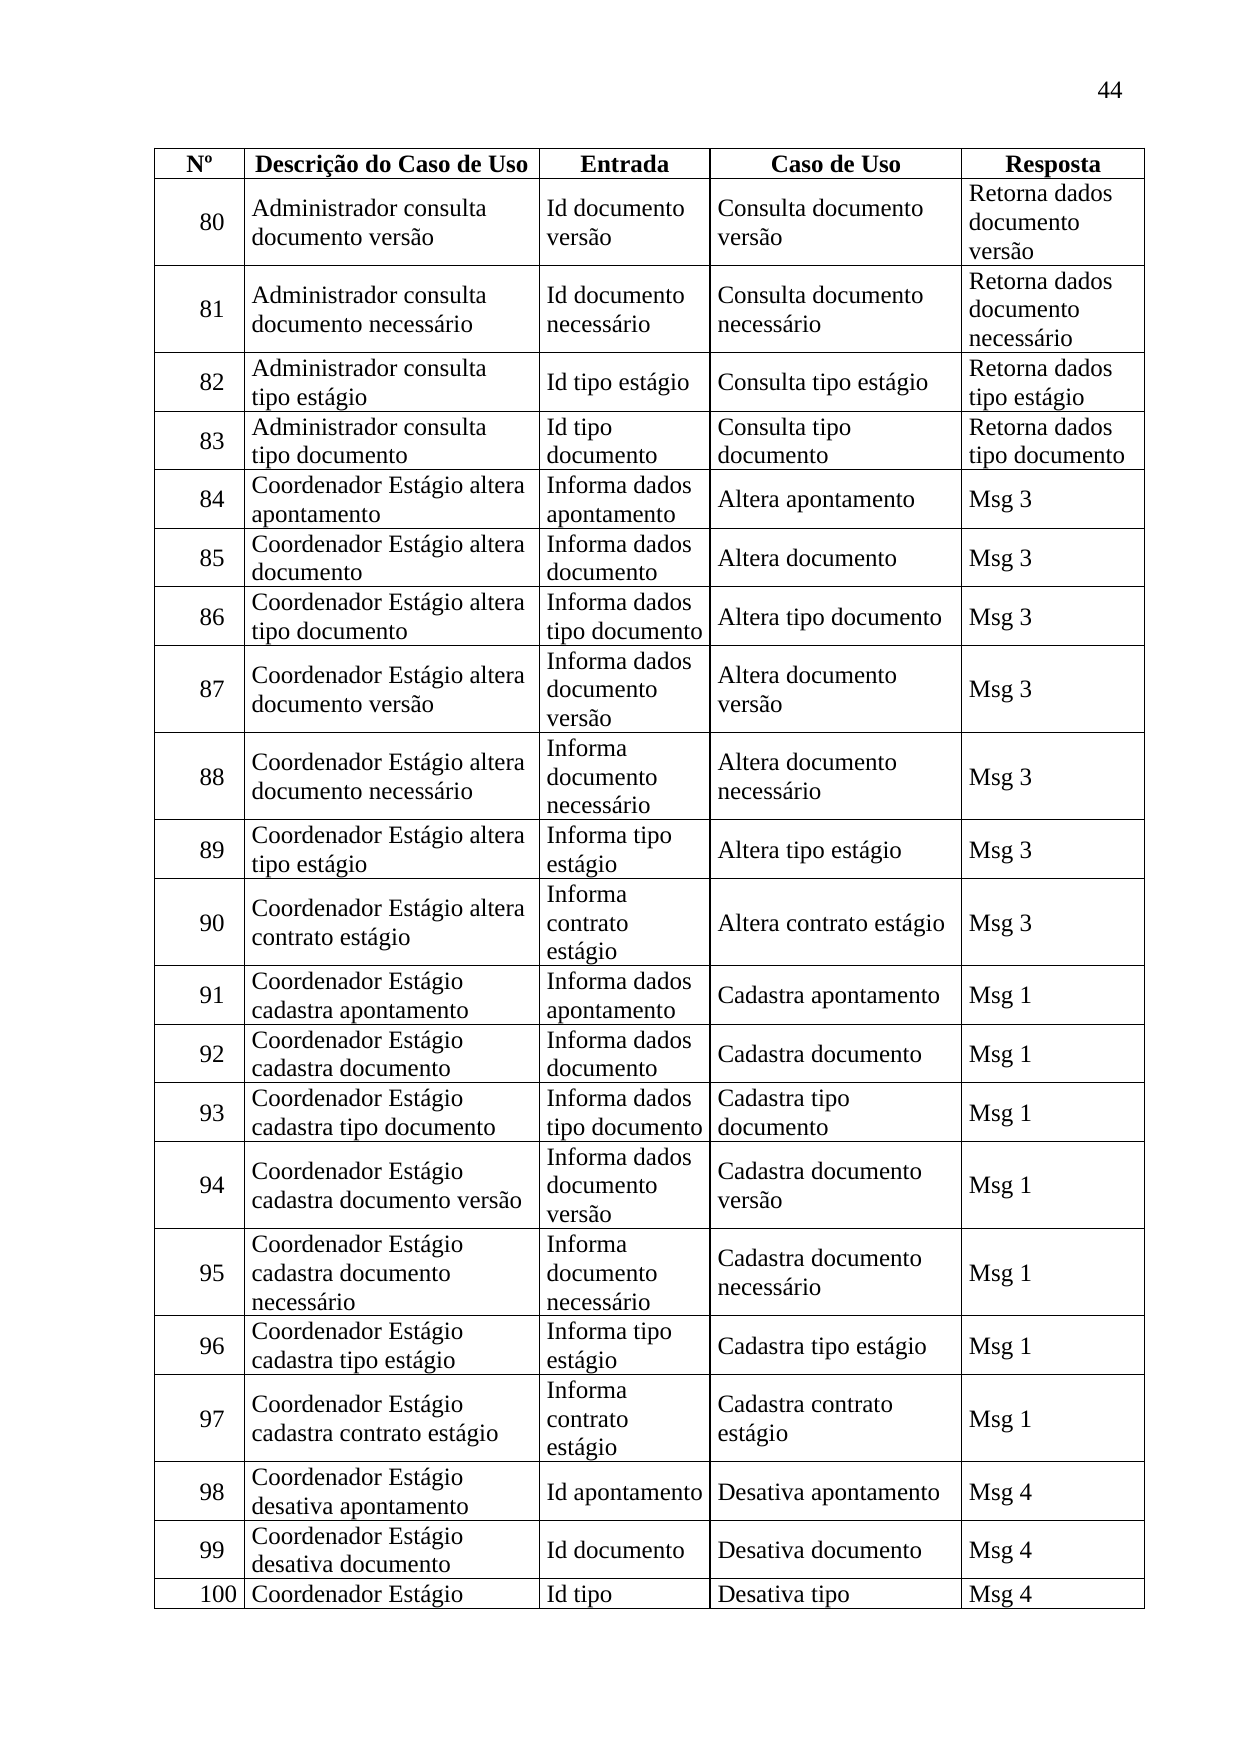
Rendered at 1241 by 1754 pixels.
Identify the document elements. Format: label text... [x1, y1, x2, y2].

table_cell Informa contrato estágio [540, 879, 709, 965]
table_cell Informa dados documento versão [540, 646, 709, 732]
table_cell Altera apontamento [711, 470, 961, 528]
table_cell Cadastra documento versão [711, 1142, 961, 1228]
table_cell Coordenador Estágio altera contrato estágio [245, 879, 539, 965]
table_cell Cadastra documento necessário [711, 1229, 961, 1315]
table_cell [155, 966, 244, 1024]
table_cell Informa dados tipo documento [540, 1083, 709, 1141]
table_cell Altera documento [711, 529, 961, 586]
table_cell Informa tipo estágio [540, 820, 709, 878]
table_cell Id documento versão [540, 179, 709, 265]
table_cell Msg 1 [962, 1142, 1144, 1228]
table_cell Altera tipo estágio [711, 820, 961, 878]
table_cell [155, 1025, 244, 1082]
table_cell Coordenador Estágio altera apontamento [245, 470, 539, 528]
table_cell Altera tipo documento [711, 587, 961, 645]
table_cell Id documento necessário [540, 266, 709, 352]
table_cell Coordenador Estágio cadastra tipo documento [245, 1083, 539, 1141]
table_cell Cadastra documento [711, 1025, 961, 1082]
table_cell [155, 1083, 244, 1141]
table_cell [155, 879, 244, 965]
table_cell Msg 1 [962, 1025, 1144, 1082]
table_cell Id tipo documento [540, 1579, 709, 1608]
table_cell Msg 1 [962, 1229, 1144, 1315]
table_cell Msg 1 [962, 1083, 1144, 1141]
table_cell [155, 179, 244, 265]
table_cell Coordenador Estágio desativa apontamento [245, 1462, 539, 1520]
table_cell [155, 1375, 244, 1461]
table_cell Administrador consulta tipo estágio [245, 353, 539, 411]
table_cell Altera contrato estágio [711, 879, 961, 965]
table_cell [155, 266, 244, 352]
table_cell Informa dados documento versão [540, 1142, 709, 1228]
table_cell Coordenador Estágio altera documento [245, 529, 539, 586]
table_cell Informa documento necessário [540, 1229, 709, 1315]
table_cell Informa dados apontamento [540, 966, 709, 1024]
table_cell Informa tipo estágio [540, 1316, 709, 1374]
table_cell [155, 1229, 244, 1315]
table_cell Coordenador Estágio cadastra documento versão [245, 1142, 539, 1228]
table_header Caso de Uso [711, 149, 961, 177]
table_cell Msg 3 [962, 587, 1144, 645]
table_cell Cadastra tipo documento [711, 1083, 961, 1141]
table_cell Cadastra apontamento [711, 966, 961, 1024]
table_header Nº [155, 149, 244, 177]
table_cell [155, 587, 244, 645]
table_cell Cadastra tipo estágio [711, 1316, 961, 1374]
table_cell Altera documento necessário [711, 733, 961, 819]
table_cell Msg 3 [962, 879, 1144, 965]
table_cell Msg 1 [962, 966, 1144, 1024]
table_cell Administrador consulta documento versão [245, 179, 539, 265]
table_cell Msg 3 [962, 733, 1144, 819]
table_cell Informa dados documento [540, 529, 709, 586]
table_cell Informa dados apontamento [540, 470, 709, 528]
table_cell Msg 3 [962, 529, 1144, 586]
table_cell [155, 733, 244, 819]
table_cell [155, 820, 244, 878]
table_cell Administrador consulta documento necessário [245, 266, 539, 352]
table_cell Id documento [540, 1521, 709, 1578]
table_cell Altera documento versão [711, 646, 961, 732]
table_cell Consulta documento versão [711, 179, 961, 265]
table_cell Coordenador Estágio altera tipo documento [245, 587, 539, 645]
table_cell Msg 3 [962, 470, 1144, 528]
table_cell [155, 1142, 244, 1228]
table_cell Informa contrato estágio [540, 1375, 709, 1461]
table_cell Msg 4 [962, 1521, 1144, 1578]
table_cell Coordenador Estágio altera tipo estágio [245, 820, 539, 878]
table_cell Id tipo documento [540, 412, 709, 469]
table_cell Msg 1 [962, 1316, 1144, 1374]
table_cell Msg 3 [962, 820, 1144, 878]
table_cell Coordenador Estágio cadastra documento [245, 1025, 539, 1082]
table_cell [155, 529, 244, 586]
table_cell Desativa tipo documento [711, 1579, 961, 1608]
table_cell Coordenador Estágio cadastra documento necessário [245, 1229, 539, 1315]
table_cell Coordenador Estágio altera documento versão [245, 646, 539, 732]
table_cell Informa documento necessário [540, 733, 709, 819]
table_cell [155, 1316, 244, 1374]
table_cell Msg 3 [962, 646, 1144, 732]
table_cell Informa dados documento [540, 1025, 709, 1082]
table_cell Retorna dados documento versão [962, 179, 1144, 265]
table_header Descrição do Caso de Uso [245, 149, 539, 177]
table_cell [155, 646, 244, 732]
table_cell Administrador consulta tipo documento [245, 412, 539, 469]
table_cell [155, 1521, 244, 1578]
table_cell Msg 1 [962, 1375, 1144, 1461]
table_cell Desativa apontamento [711, 1462, 961, 1520]
table_cell Retorna dados tipo documento [962, 412, 1144, 469]
table_cell Id apontamento [540, 1462, 709, 1520]
table_header Entrada [540, 149, 709, 177]
table_cell Msg 4 [962, 1579, 1144, 1608]
table_cell Coordenador Estágio altera documento necessário [245, 733, 539, 819]
table_cell Desativa documento [711, 1521, 961, 1578]
table_cell Consulta tipo documento [711, 412, 961, 469]
table_header Resposta [962, 149, 1144, 177]
table_cell Cadastra contrato estágio [711, 1375, 961, 1461]
table_cell Retorna dados documento necessário [962, 266, 1144, 352]
table_cell Coordenador Estágio cadastra apontamento [245, 966, 539, 1024]
table_cell Coordenador Estágio cadastra contrato estágio [245, 1375, 539, 1461]
table_cell [155, 1462, 244, 1520]
table_cell [155, 470, 244, 528]
table_cell Coordenador Estágio cadastra tipo estágio [245, 1316, 539, 1374]
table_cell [245, 1579, 539, 1608]
table_cell Consulta tipo estágio [711, 353, 961, 411]
table_cell Msg 4 [962, 1462, 1144, 1520]
table_cell [155, 353, 244, 411]
table_cell [155, 412, 244, 469]
table_cell Informa dados tipo documento [540, 587, 709, 645]
table_cell Retorna dados tipo estágio [962, 353, 1144, 411]
table_cell Coordenador Estágio desativa documento [245, 1521, 539, 1578]
table_cell Id tipo estágio [540, 353, 709, 411]
table_cell [155, 1579, 244, 1608]
table_cell Consulta documento necessário [711, 266, 961, 352]
